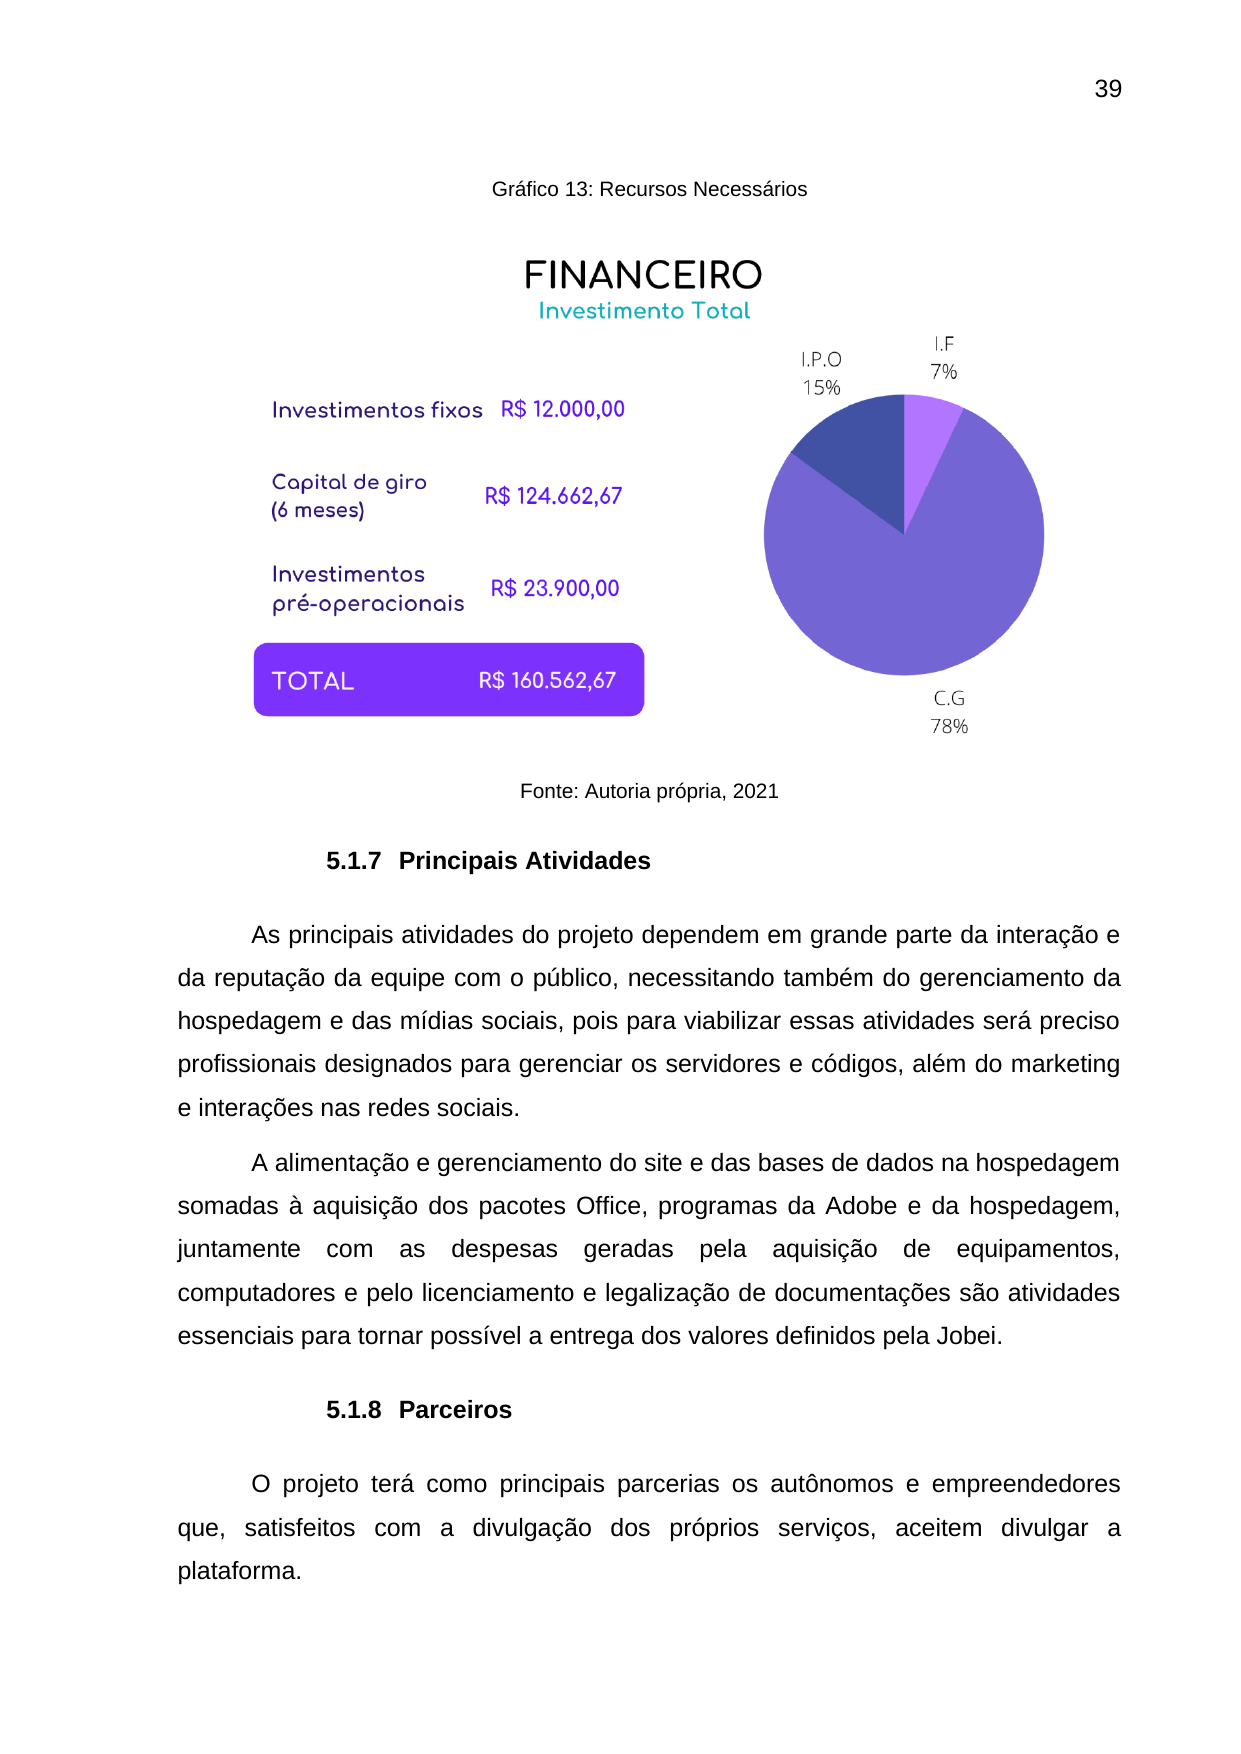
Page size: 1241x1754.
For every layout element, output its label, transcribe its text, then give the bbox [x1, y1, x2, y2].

text Gráfico 13: Recursos Necessários [177, 177, 1122, 201]
text A alimentação e gerenciamento do site e das bases de dados na hospedagem somadas à aquisição dos pacotes Office, programas da Adobe e da hospedagem, juntamente com as despesas geradas pela aquisição de equipamentos, computadores e pelo licenciamento e legalização de documentações são atividades essenciais para tornar possível a entrega dos valores definidos pela Jobei. [177, 1148, 1122, 1349]
text O projeto terá como principais parcerias os autônomos e empreendedores que, satisfeitos com a divulgação dos próprios serviços, aceitem divulgar a plataforma. [177, 1469, 1122, 1584]
subtitle Principais Atividades [252, 846, 1122, 874]
text Fonte: Autoria própria, 2021 [177, 778, 1122, 802]
subtitle Parceiros [252, 1395, 1122, 1424]
picture [200, 213, 1099, 765]
text As principais atividades do projeto dependem em grande parte da interação e da reputação da equipe com o público, necessitando também do gerenciamento da hospedagem e das mídias sociais, pois para viabilizar essas atividades será preciso profissionais designados para gerenciar os servidores e códigos, além do marketing e interações nas redes sociais. [177, 920, 1122, 1121]
